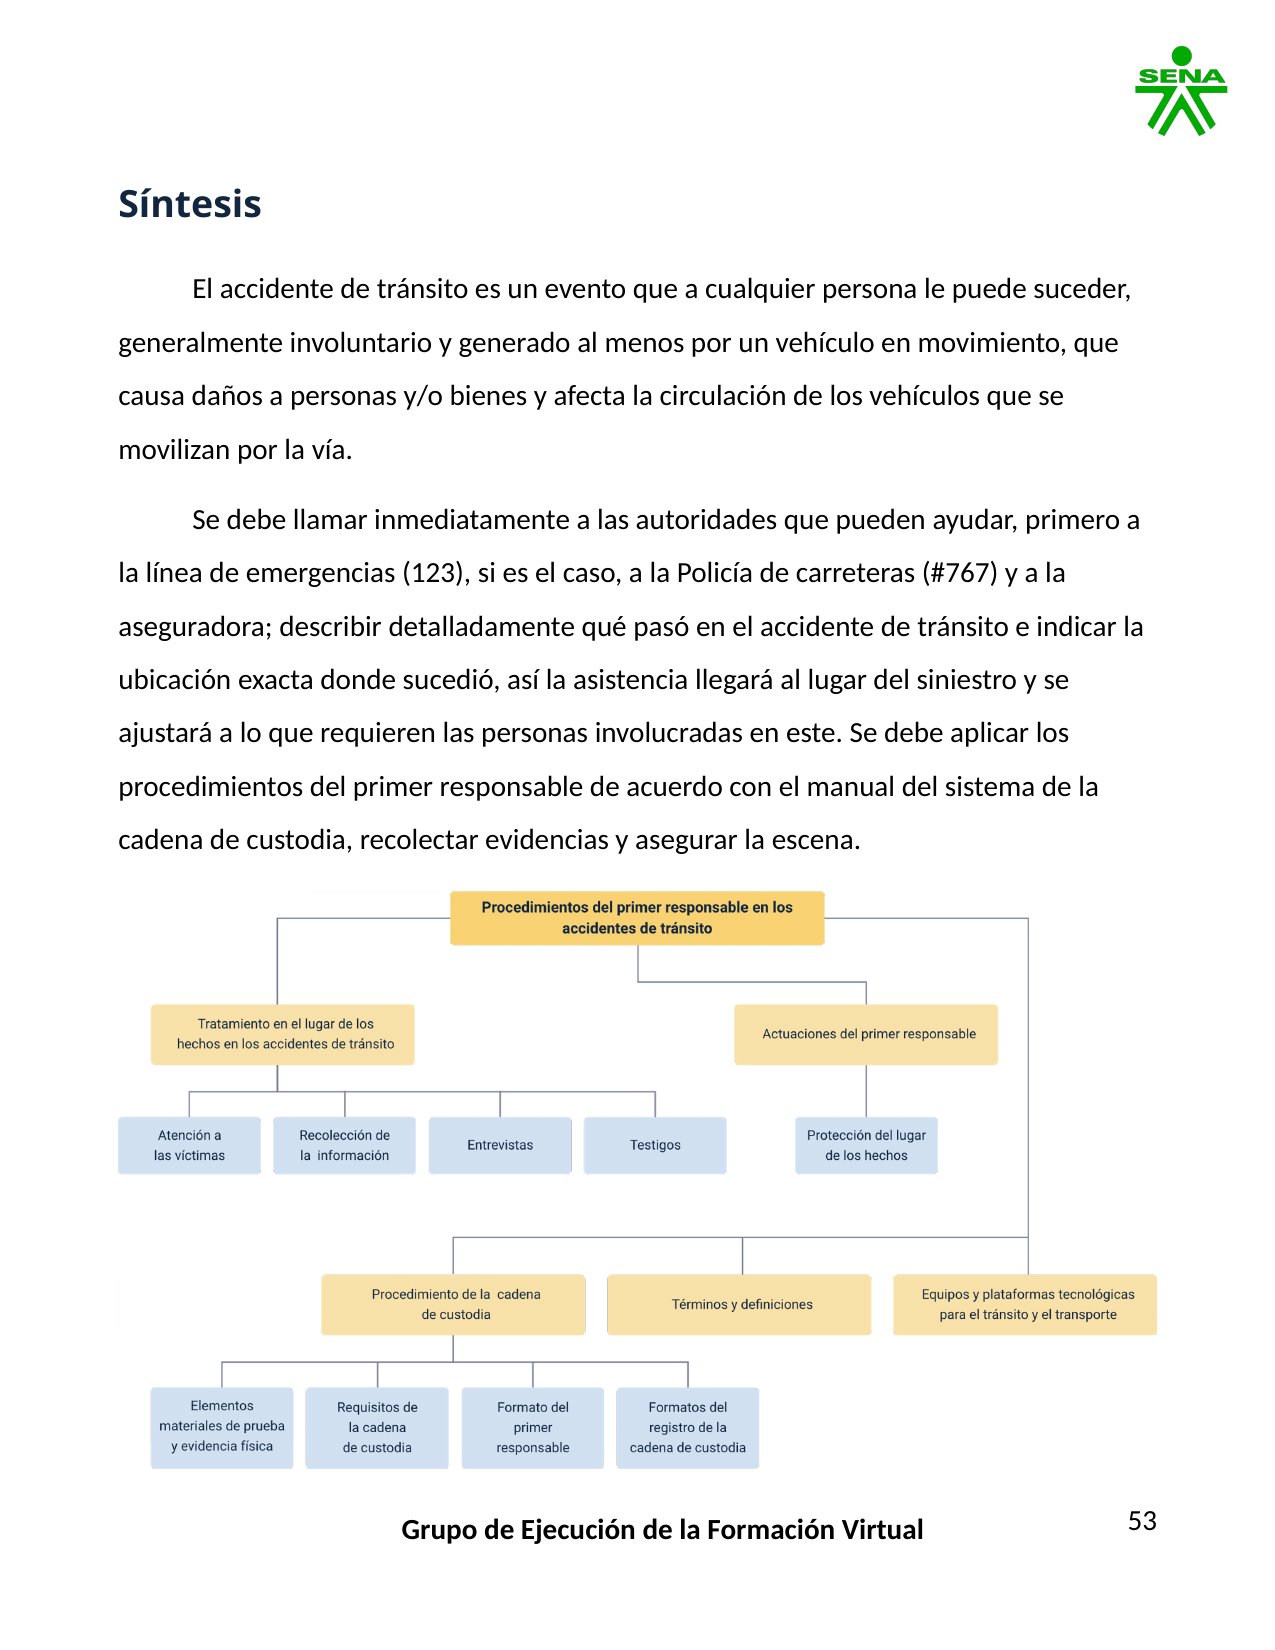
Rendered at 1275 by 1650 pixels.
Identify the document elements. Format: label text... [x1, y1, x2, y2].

picture [1135, 46, 1228, 136]
picture [118, 891, 1157, 1469]
text Se debe llamar inmediatamente a las autoridades que pueden ayudar, primero a la línea de emergencias (123), si es el caso, a la Policía de carreteras (#767) y a la aseguradora; describir detalladamente qué pasó en el accidente de tránsito e indicar la ubicación exacta donde sucedió, así la asistencia llegará al lugar del siniestro y se ajustará a lo que requieren las personas involucradas en este. Se debe aplicar los procedimientos del primer responsable de acuerdo con el manual del sistema de la cadena de custodia, recolectar evidencias y asegurar la escena. [118, 501, 1157, 857]
text Síntesis [118, 177, 1157, 228]
text El accidente de tránsito es un evento que a cualquier persona le puede suceder, generalmente involuntario y generado al menos por un vehículo en movimiento, que causa daños a personas y/o bienes y afecta la circulación de los vehículos que se movilizan por la vía. [118, 270, 1157, 466]
